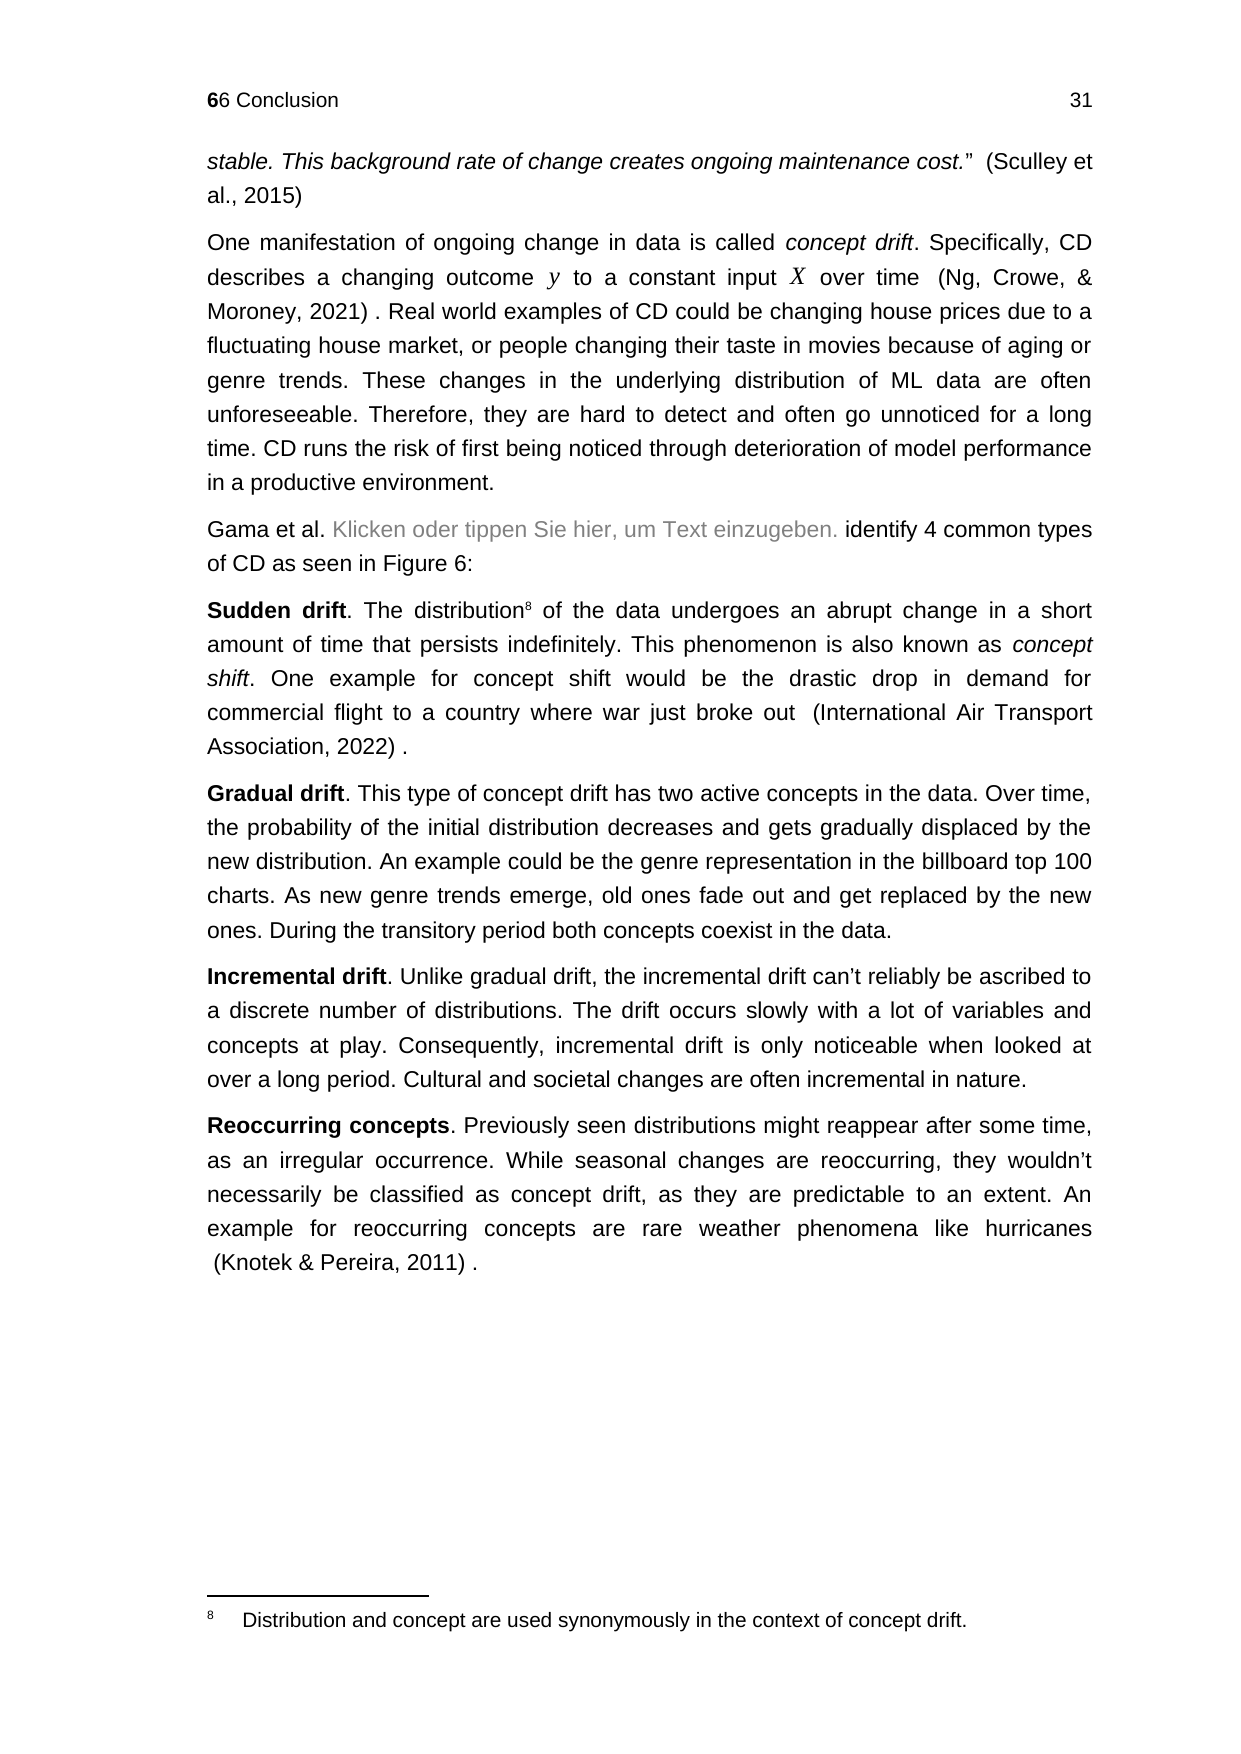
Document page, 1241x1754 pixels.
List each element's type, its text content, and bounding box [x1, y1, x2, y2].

text Incremental drift. Unlike gradual drift, the incremental drift can’t reliably be ascribed to a discrete number of distributions. The drift occurs slowly with a lot of variables and concepts at play. Consequently, incremental drift is only noticeable when looked at over a long period. Cultural and societal changes are often incremental in nature. [207, 963, 1092, 1092]
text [207, 148, 1092, 208]
text One manifestation of ongoing change in data is called concept drift. Specifically, CD describes a changing outcome to a constant input over time . Real world examples of CD could be changing house prices due to a fluctuating house market, or people changing their taste in movies because of aging or genre trends. These changes in the underlying distribution of ML data are often unforeseeable. Therefore, they are hard to detect and often go unnoticed for a long time. CD runs the risk of first being noticed through deterioration of model performance in a productive environment. [207, 229, 1092, 496]
text Gradual drift. This type of concept drift has two active concepts in the data. Over time, the probability of the initial distribution decreases and gets gradually displaced by the new distribution. An example could be the genre representation in the billboard top 100 charts. As new genre trends emerge, old ones fade out and get replaced by the new ones. During the transitory period both concepts coexist in the data. [207, 780, 1092, 943]
text Sudden drift. The distribution of the data undergoes an abrupt change in a short amount of time that persists indefinitely. This phenomenon is also known as concept shift. One example for concept shift would be the drastic drop in demand for commercial flight to a country where war just broke out . [207, 597, 1092, 760]
text Gama et al. [207, 516, 1092, 576]
text Reoccurring concepts. Previously seen distributions might reappear after some time, as an irregular occurrence. While seasonal changes are reoccurring, they wouldn’t necessarily be classified as concept drift, as they are predictable to an extent. An example for reoccurring concepts are rare weather phenomena like hurricanes . [207, 1112, 1092, 1276]
